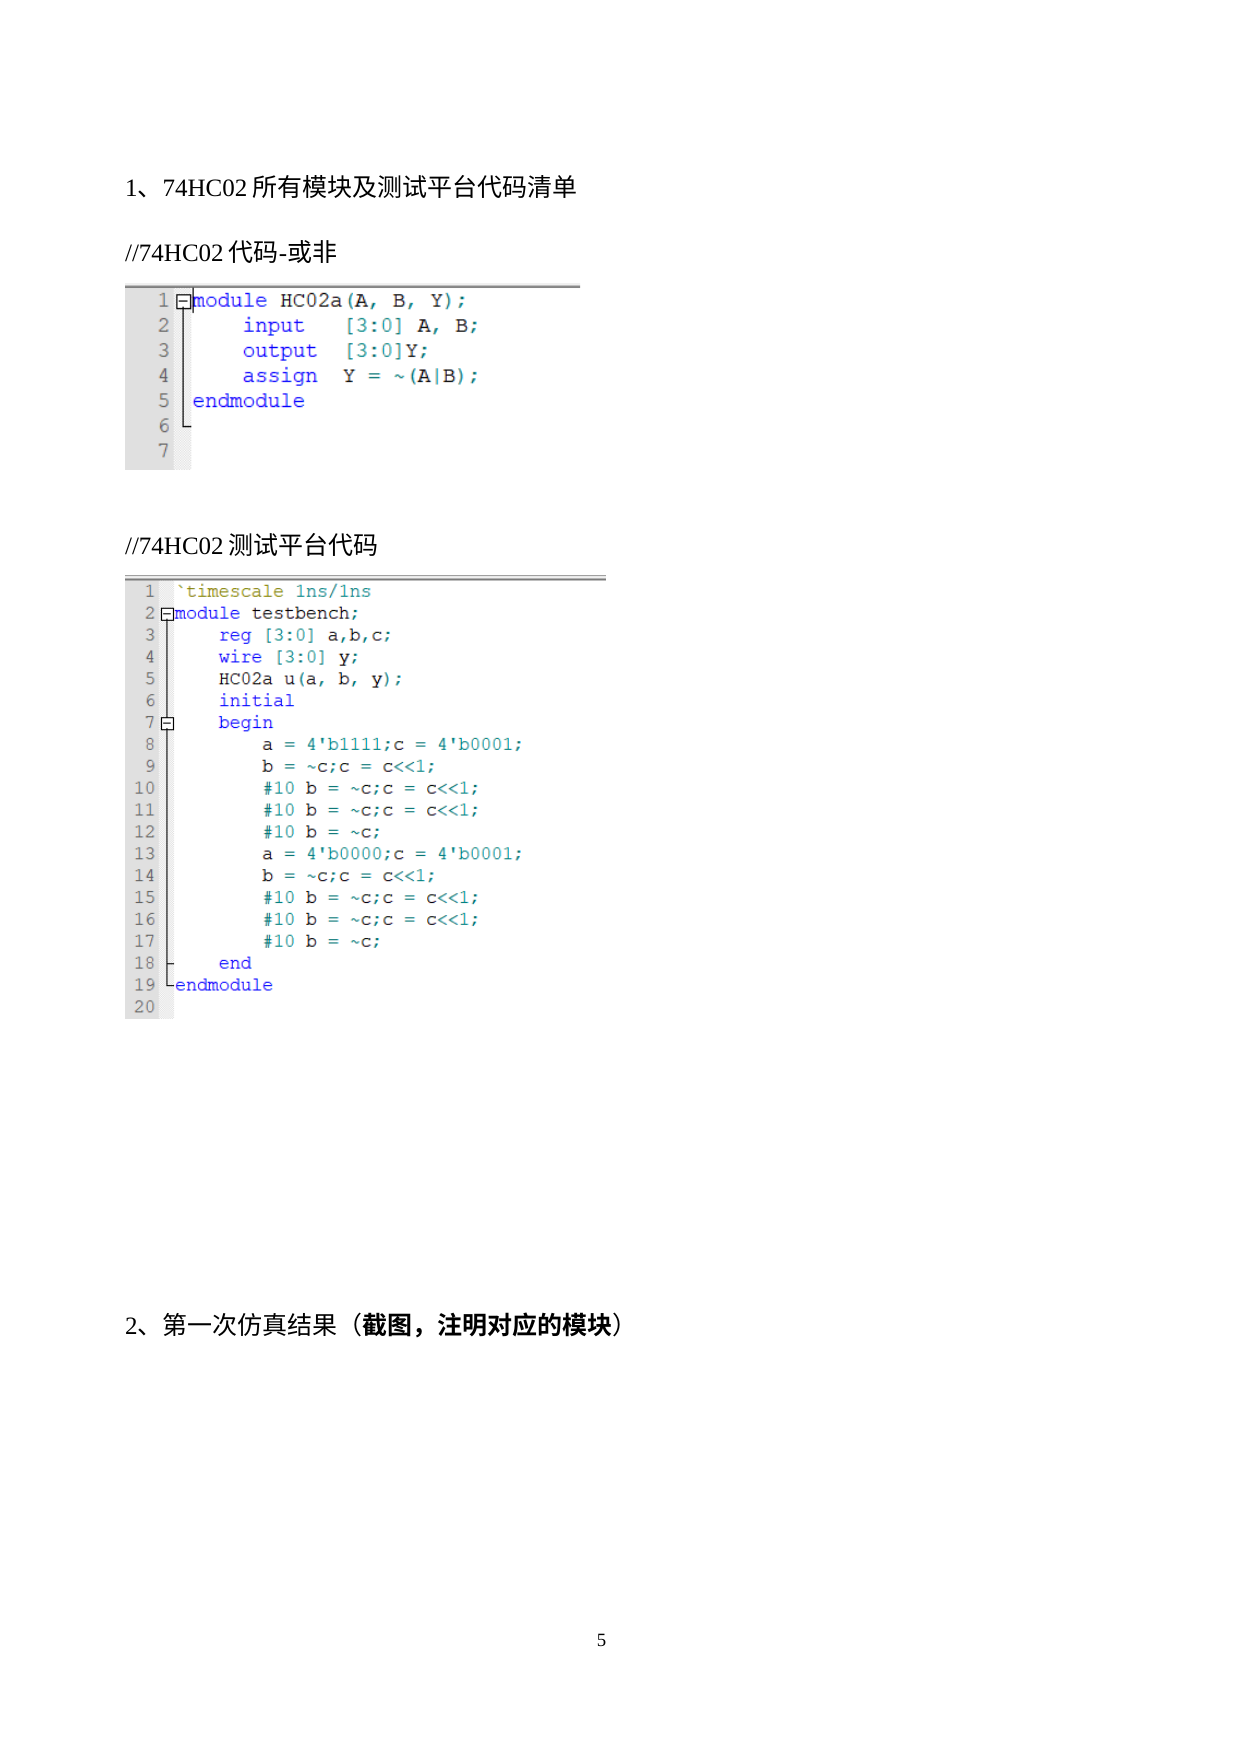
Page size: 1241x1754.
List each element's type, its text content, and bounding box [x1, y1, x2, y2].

picture [125, 575, 606, 1019]
picture [125, 283, 580, 470]
text //74HC02测试平台代码 [75, 511, 1165, 576]
text 2、第一次仿真结果（截图，注明对应的模块） [75, 1291, 1165, 1356]
text //74HC02代码-或非 [75, 218, 1165, 283]
text 1、74HC02所有模块及测试平台代码清单 [75, 153, 1165, 218]
